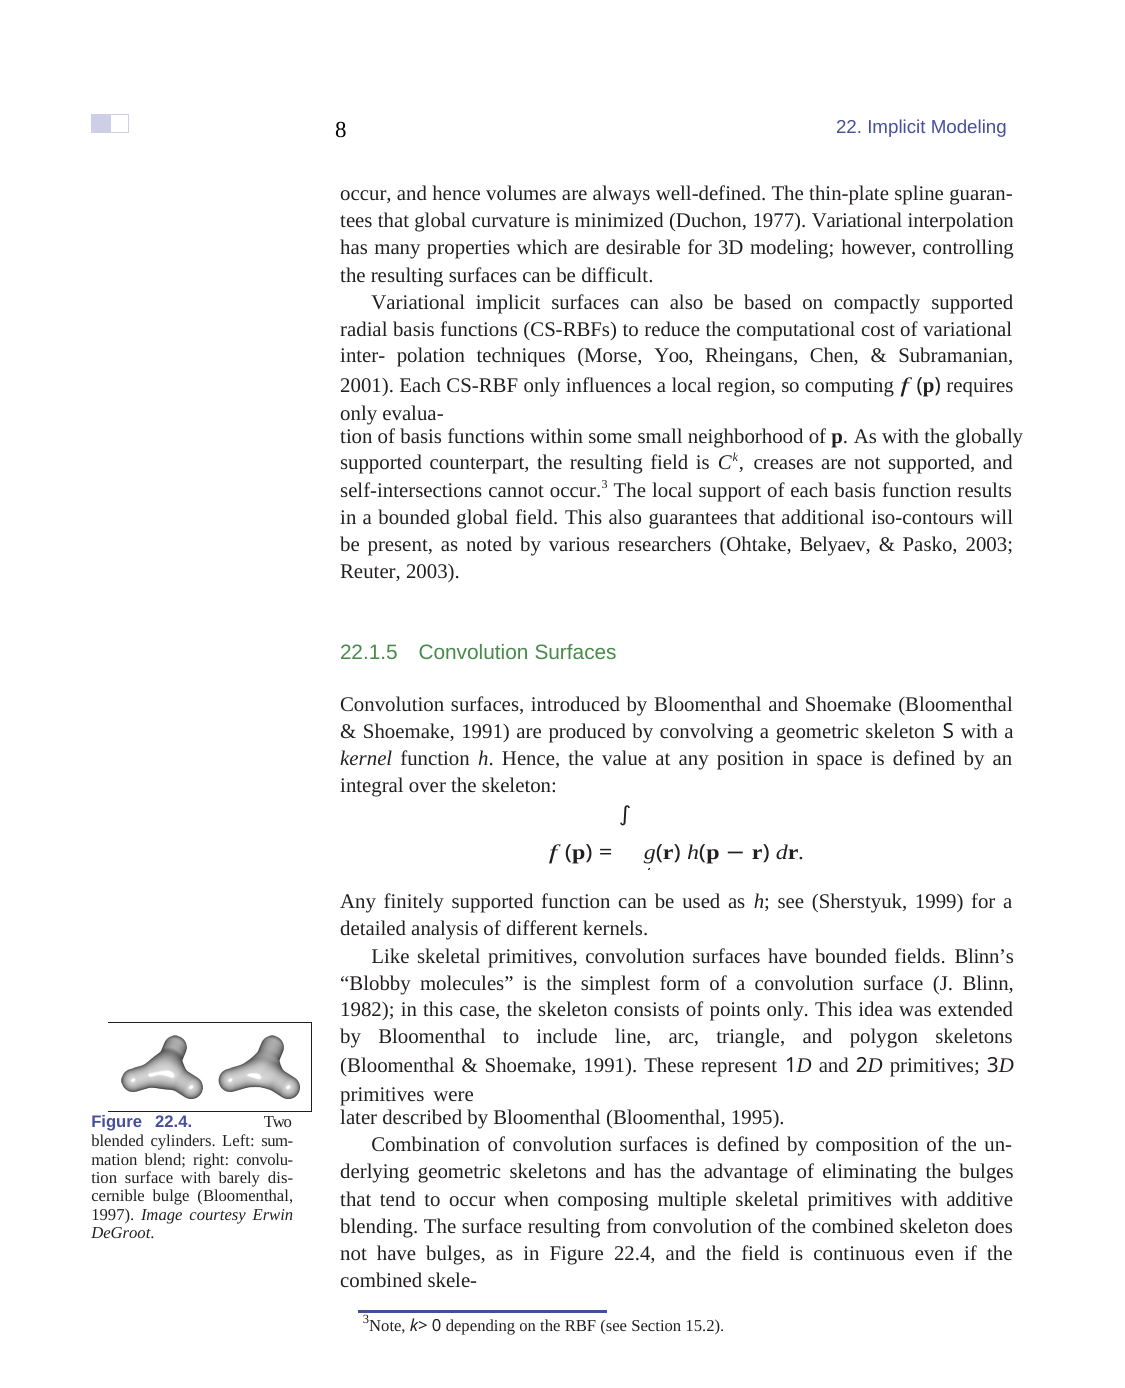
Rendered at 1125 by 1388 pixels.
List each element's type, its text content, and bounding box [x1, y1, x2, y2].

text tion of basis functions within some small neighborhood of p. As with the globally [340, 428, 1048, 447]
text Variational implicit surfaces can also be based on compactly supported radial basis functions (CS-RBFs) to reduce the computational cost of variational inter- polation techniques (Morse, Yoo, Rheingans, Chen, & Subramanian, 2001). Each CS-RBF only influences a local region, so computing f (p) requires only evalua- [340, 291, 1013, 425]
text later described by Bloomenthal (Bloomenthal, 1995). [340, 1108, 1048, 1128]
text supported counterpart, the resulting field is Ck, creases are not supported, and self-intersections cannot occur.3 The local support of each basis function results in a bounded global field. This also guarantees that additional iso-contours will be present, as noted by various researchers (Ohtake, Belyaev, & Pasko, 2003; Reuter, 2003). [340, 450, 1013, 583]
list Convolution Surfaces [340, 640, 1048, 664]
text Like skeletal primitives, convolution surfaces have bounded fields. Blinn’s “Blobby molecules” is the simplest form of a convolution surface (J. Blinn, 1982); in this case, the skeleton consists of points only. This idea was extended by Bloomenthal to include line, arc, triangle, and polygon skeletons (Bloomenthal & Shoemake, 1991). These represent 1D and 2D primitives; 3D primitives were [340, 944, 1014, 1106]
text f (p) = ∫ g(r) h(p − r) dr. [547, 799, 806, 866]
picture [121, 1035, 300, 1099]
text Combination of convolution surfaces is defined by composition of the un- derlying geometric skeletons and has the advantage of eliminating the bulges that tend to occur when composing multiple skeletal primitives with additive blending. The surface resulting from convolution of the combined skeleton does not have bulges, as in Figure 22.4, and the field is continuous even if the combined skele- [340, 1132, 1013, 1292]
text Any finitely supported function can be used as h; see (Sherstyuk, 1999) for a detailed analysis of different kernels. [340, 889, 1013, 940]
text occur, and hence volumes are always well-defined. The thin-plate spline guaran- tees that global curvature is minimized (Duchon, 1977). Variational interpolation has many properties which are desirable for 3D modeling; however, controlling the resulting surfaces can be difficult. [340, 181, 1014, 287]
text 3Note, k> 0 depending on the RBF (see Section 15.2). [363, 1312, 1048, 1336]
text Figure 22.4. Two blended cylinders. Left: sum- mation blend; right: convolu- tion surface with barely dis- cernible bulge (Bloomenthal, 1997). Image courtesy Erwin DeGroot. [91, 1113, 293, 1242]
text Convolution surfaces, introduced by Bloomenthal and Shoemake (Bloomenthal & Shoemake, 1991) are produced by convolving a geometric skeleton S with a kernel function h. Hence, the value at any position in space is defined by an integral over the skeleton: [340, 689, 1013, 798]
